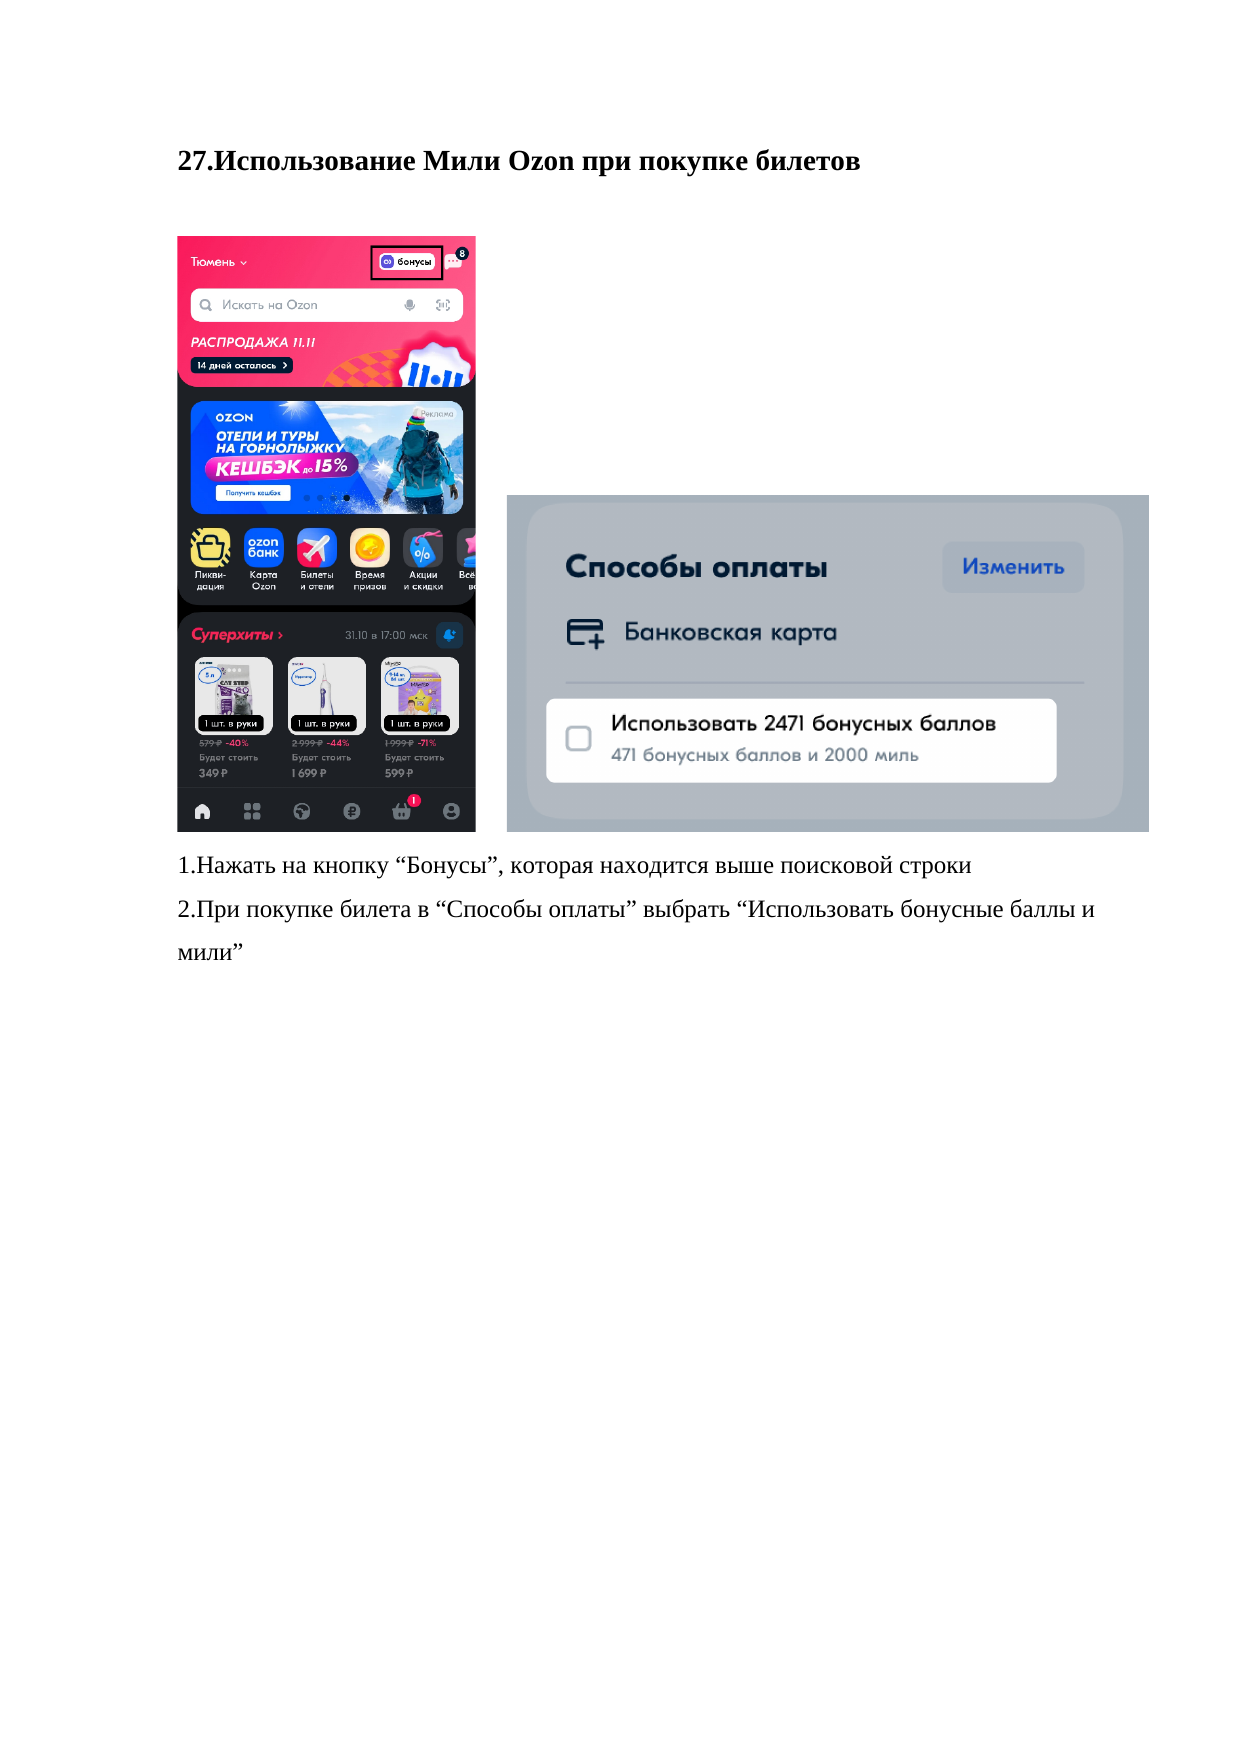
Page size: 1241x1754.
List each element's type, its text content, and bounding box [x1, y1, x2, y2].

text 2.При покупке билета в “Способы оплаты” выбрать “Использовать бонусные баллы и мили” [177, 894, 1152, 966]
subtitle 27.Использование Мили Ozon при покупке билетов [177, 143, 1152, 177]
text 1.Нажать на кнопку “Бонусы”, которая находится выше поисковой строки [177, 851, 1152, 879]
picture [177, 236, 476, 832]
picture [506, 495, 1149, 832]
